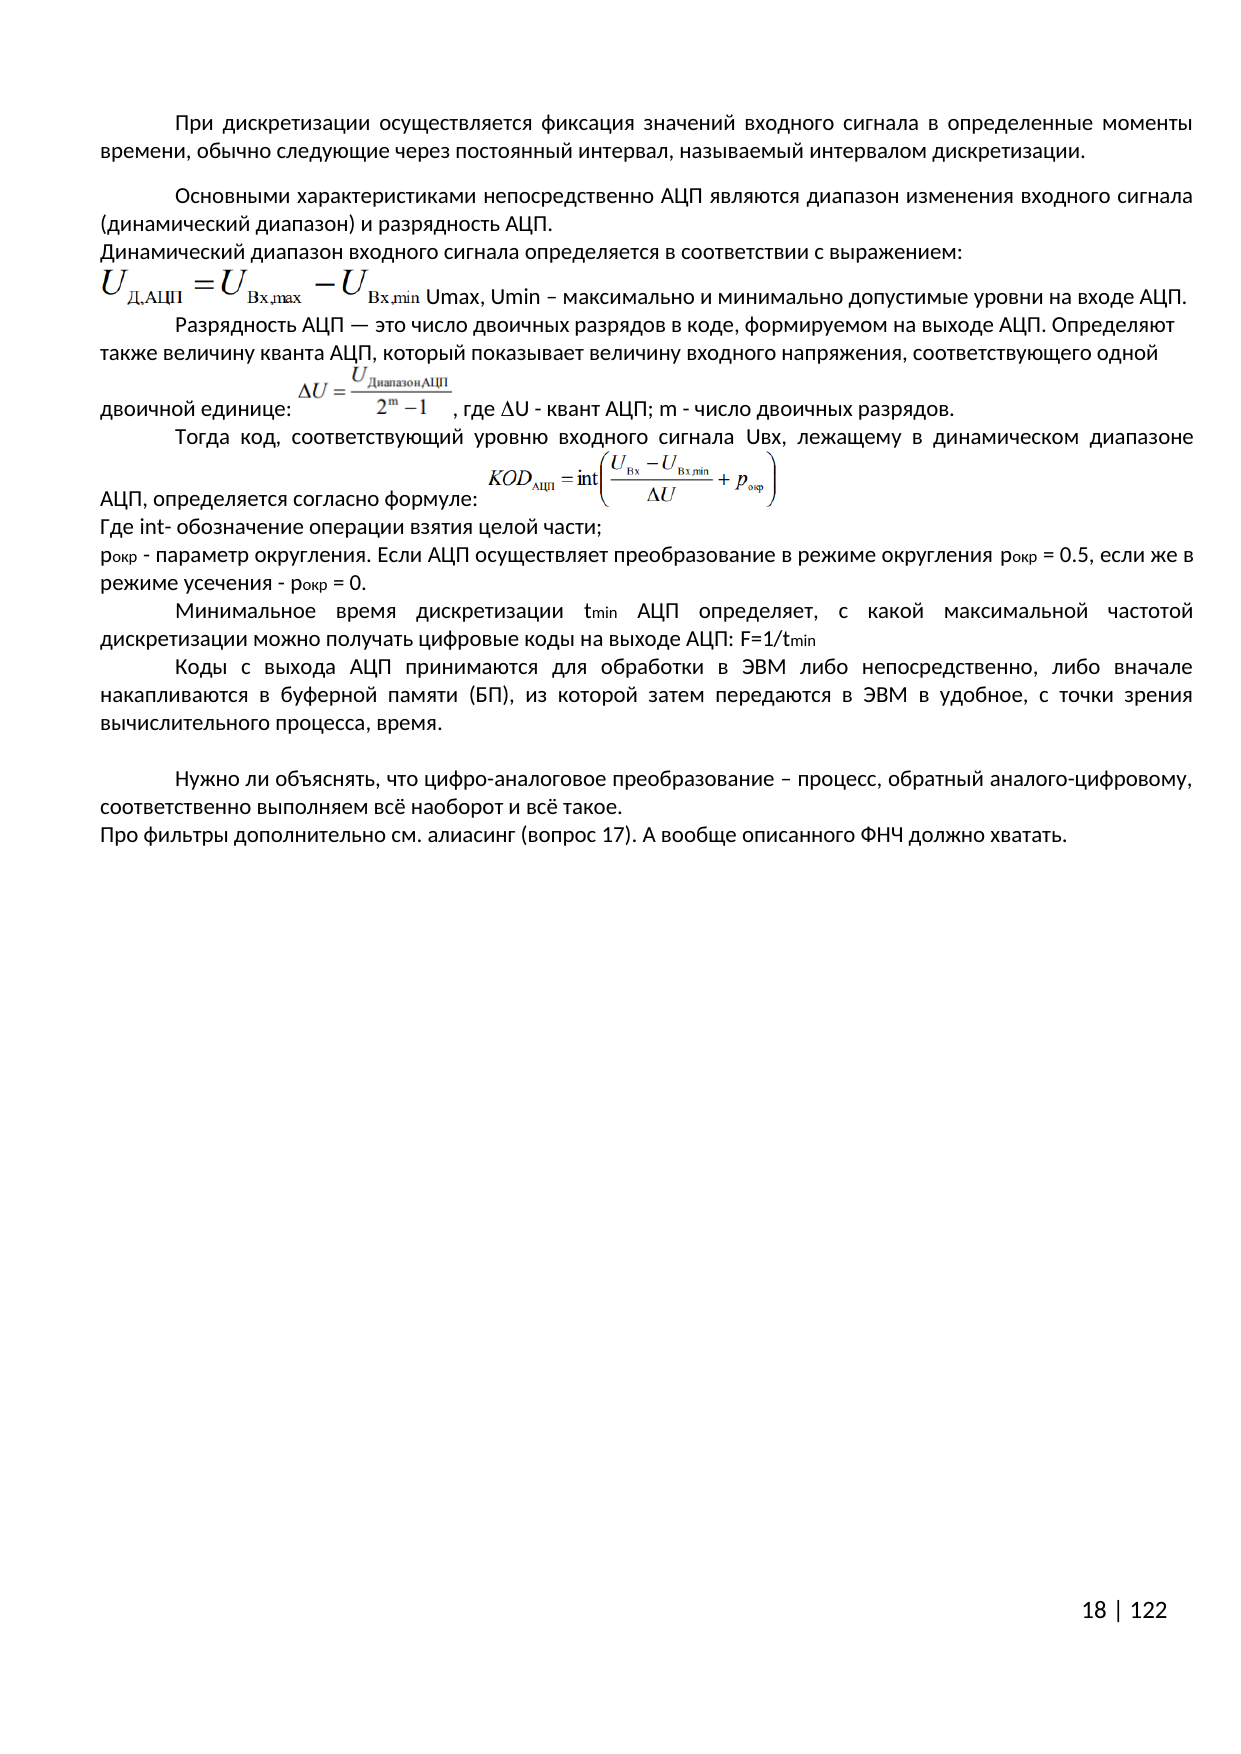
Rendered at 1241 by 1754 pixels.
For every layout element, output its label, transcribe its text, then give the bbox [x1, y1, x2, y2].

text Про фильтры дополнительно см. алиасинг (вопрос 17). А вообще описанного ФНЧ должно хватать. [100, 820, 1194, 848]
text При дискретизации осуществляется фиксация значений входного сигнала в определенные моменты времени, обычно следующие через постоянный интервал, называемый интервалом дискретизации. [100, 108, 1194, 164]
text pокр - параметр округления. Если АЦП осуществляет преобразование в режиме округления pокр = 0.5, если же в режиме усечения - pокр = 0. [100, 540, 1194, 596]
text Нужно ли объяснять, что цифро-аналоговое преобразование – процесс, обратный аналого-цифровому, соответственно выполняем всё наоборот и всё такое. [100, 764, 1194, 820]
text Тогда код, соответствующий уровню входного сигнала Uвх, лежащему в динамическом диапазоне АЦП, определяется согласно формуле: [100, 422, 1194, 512]
text Разрядность АЦП — это число двоичных разрядов в коде, формируемом на выходе АЦП. Определяют также величину кванта АЦП, который показывает величину входного напряжения, соответствующего одной двоичной единице: , где U - квант АЦП; m - число двоичных разрядов. [100, 310, 1194, 422]
text Минимальное время дискретизации tmin АЦП определяет, с какой максимальной частотой дискретизации можно получать цифровые коды на выходе АЦП: F=1/tmin [100, 596, 1194, 652]
picture [100, 265, 421, 305]
text Основными характеристиками непосредственно АЦП являются диапазон изменения входного сигнала (динамический диапазон) и разрядность АЦП. [100, 181, 1194, 237]
text Где int- обозначение операции взятия целой части; [100, 512, 1194, 540]
picture [488, 449, 777, 507]
picture [297, 366, 453, 416]
text Коды с выхода АЦП принимаются для обработки в ЭВМ либо непосредственно, либо вначале накапливаются в буферной памяти (БП), из которой затем передаются в ЭВМ в удобное, с точки зрения вычислительного процесса, время. [100, 652, 1194, 736]
text Динамический диапазон входного сигнала определяется в соответствии с выражением: [100, 237, 1194, 265]
